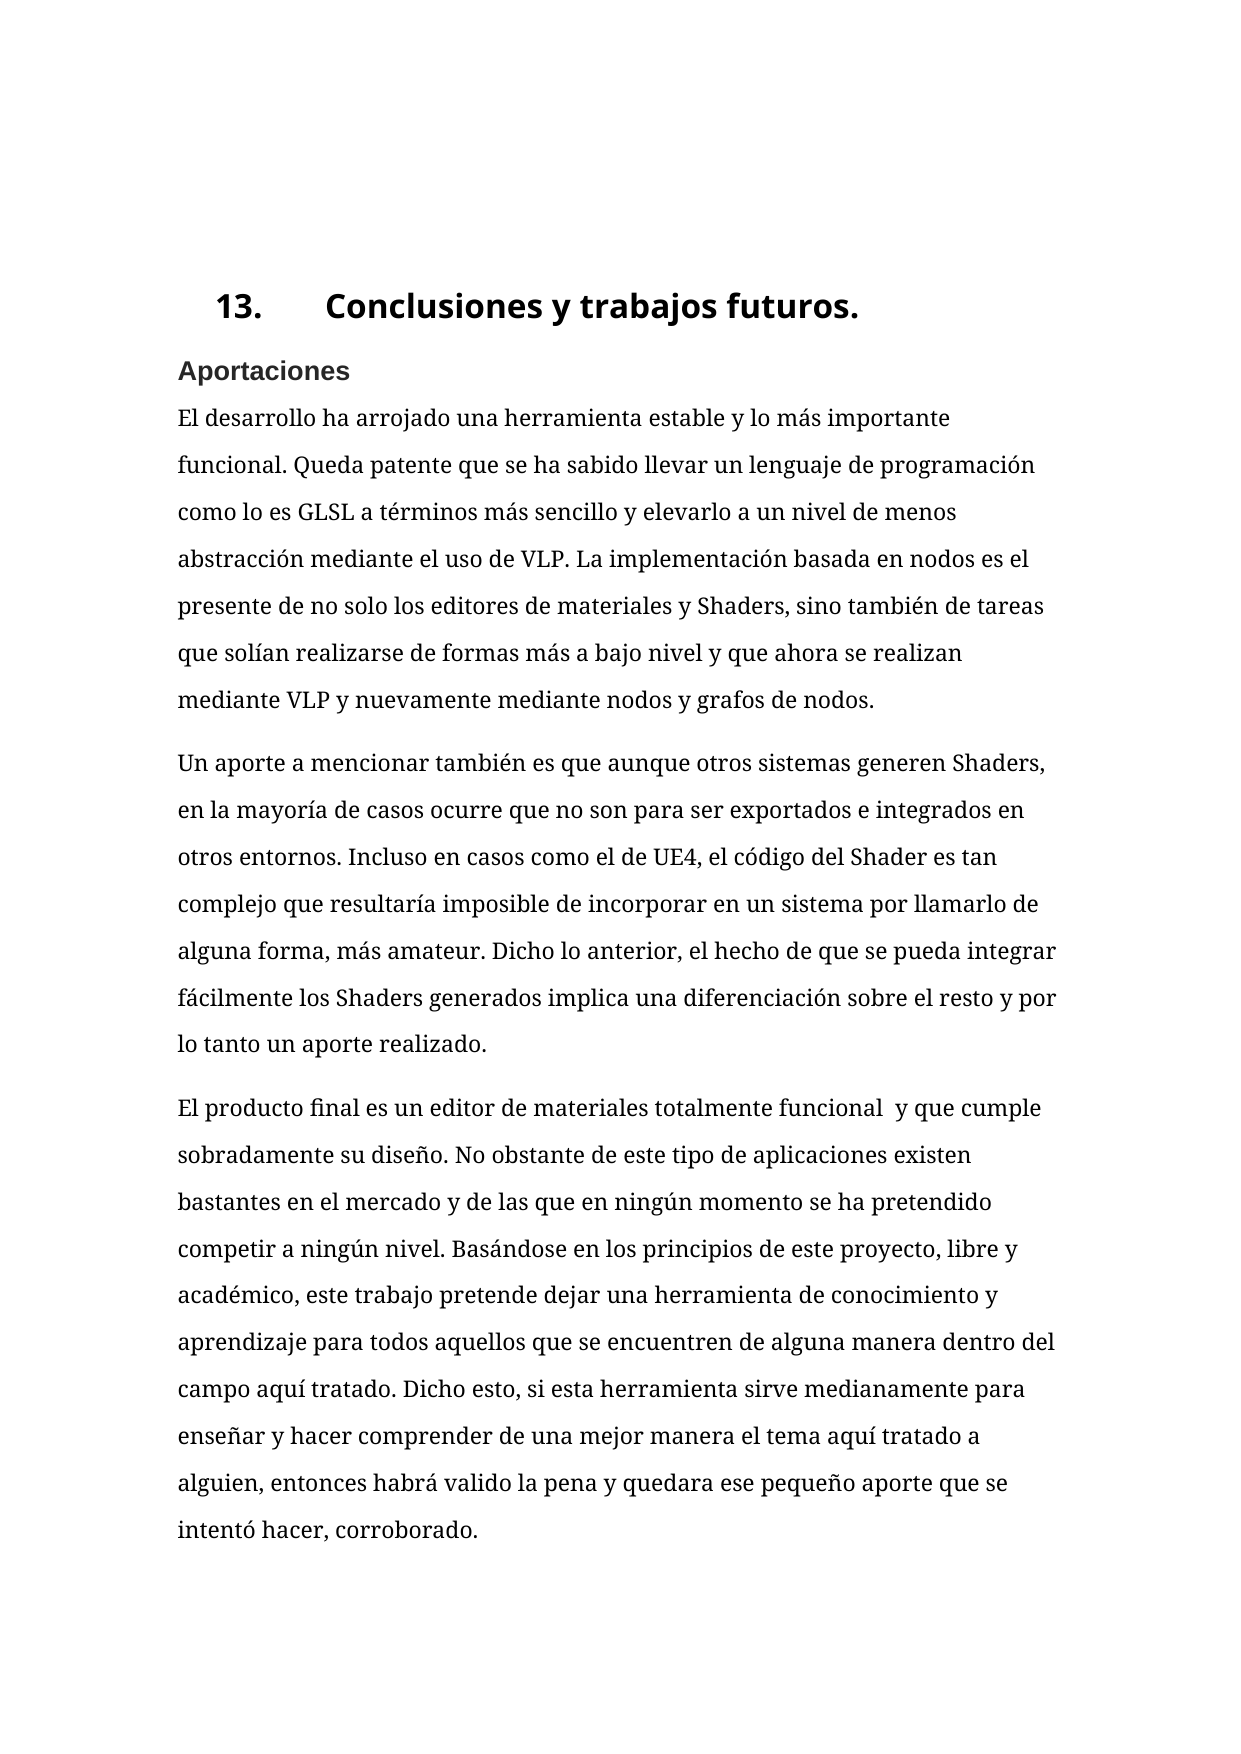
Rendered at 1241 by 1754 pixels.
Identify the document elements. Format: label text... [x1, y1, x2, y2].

text Un aporte a mencionar también es que aunque otros sistemas generen Shaders, en la mayoría de casos ocurre que no son para ser exportados e integrados en otros entornos. Incluso en casos como el de UE4, el código del Shader es tan complejo que resultaría imposible de incorporar en un sistema por llamarlo de alguna forma, más amateur. Dicho lo anterior, el hecho de que se pueda integrar fácilmente los Shaders generados implica una diferenciación sobre el resto y por lo tanto un aporte realizado. [177, 747, 1063, 1059]
text El producto final es un editor de materiales totalmente funcional y que cumple sobradamente su diseño. No obstante de este tipo de aplicaciones existen bastantes en el mercado y de las que en ningún momento se ha pretendido competir a ningún nivel. Basándose en los principios de este proyecto, libre y académico, este trabajo pretende dejar una herramienta de conocimiento y aprendizaje para todos aquellos que se encuentren de alguna manera dentro del campo aquí tratado. Dicho esto, si esta herramienta sirve medianamente para enseñar y hacer comprender de una mejor manera el tema aquí tratado a alguien, entonces habrá valido la pena y quedara ese pequeño aporte que se intentó hacer, corroborado. [177, 1092, 1063, 1545]
text El desarrollo ha arrojado una herramienta estable y lo más importante funcional. Queda patente que se ha sabido llevar un lenguaje de programación como lo es GLSL a términos más sencillo y elevarlo a un nivel de menos abstracción mediante el uso de VLP. La implementación basada en nodos es el presente de no solo los editores de materiales y Shaders, sino también de tareas que solían realizarse de formas más a bajo nivel y que ahora se realizan mediante VLP y nuevamente mediante nodos y grafos de nodos. [177, 402, 1063, 715]
subtitle Aportaciones [177, 355, 1063, 387]
subtitle Conclusiones y trabajos futuros. [215, 283, 1063, 328]
